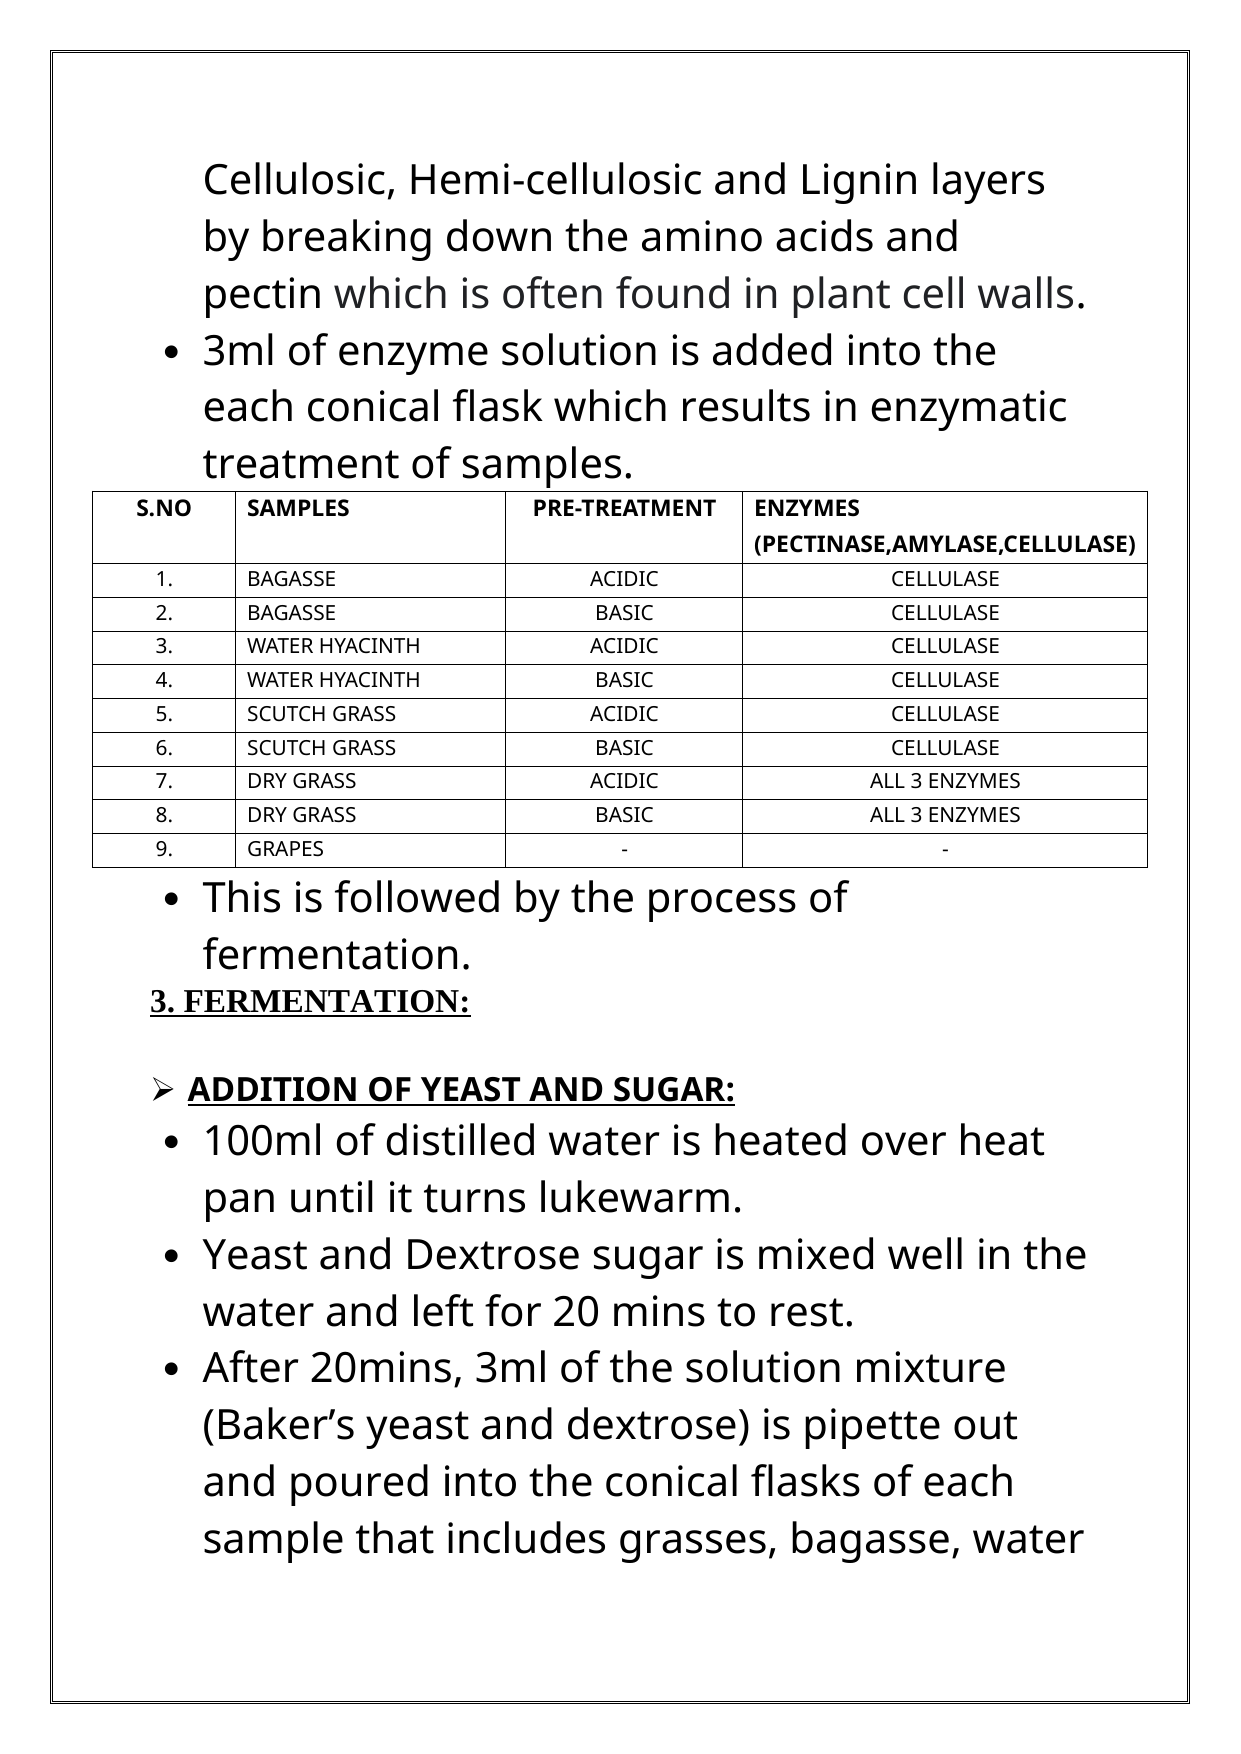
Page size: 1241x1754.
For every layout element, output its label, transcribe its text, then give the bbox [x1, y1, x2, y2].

table_cell 2. [93, 598, 235, 631]
table_cell SCUTCH GRASS [236, 733, 505, 766]
table_cell ACIDIC [506, 632, 742, 664]
table_cell - [506, 834, 742, 867]
table_cell ALL 3 ENZYMES [743, 767, 1147, 799]
subtitle 100ml of distilled water is heated over heat pan until it turns lukewarm. [165, 1111, 1090, 1224]
table_header SAMPLES [236, 492, 505, 563]
table_cell CELLULASE [743, 733, 1147, 766]
table_cell DRY GRASS [236, 800, 505, 833]
table_header ENZYMES (PECTINASE,AMYLASE,CELLULASE) [743, 492, 1147, 563]
table_cell ACIDIC [506, 699, 742, 732]
table_cell 8. [93, 800, 235, 833]
table_cell WATER HYACINTH [236, 665, 505, 698]
table_cell GRAPES [236, 834, 505, 867]
table_cell BASIC [506, 598, 742, 631]
table_cell BASIC [506, 665, 742, 698]
table_cell 4. [93, 665, 235, 698]
table_cell 1. [93, 564, 235, 597]
table_cell ACIDIC [506, 767, 742, 799]
table_cell BASIC [506, 800, 742, 833]
table_cell 9. [93, 834, 235, 867]
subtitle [165, 1338, 1090, 1565]
table_cell CELLULASE [743, 632, 1147, 664]
table_cell CELLULASE [743, 665, 1147, 698]
subtitle ADDITION OF YEAST AND SUGAR: [150, 1066, 1090, 1111]
table_cell CELLULASE [743, 564, 1147, 597]
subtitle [165, 150, 1090, 320]
table_cell BAGASSE [236, 564, 505, 597]
subtitle This is followed by the process of fermentation. [165, 868, 1090, 981]
subtitle Yeast and Dextrose sugar is mixed well in the water and left for 20 mins to rest. [165, 1224, 1090, 1338]
table_cell WATER HYACINTH [236, 632, 505, 664]
table_cell 7. [93, 767, 235, 799]
table_cell 3. [93, 632, 235, 664]
subtitle 3. FERMENTATION: [150, 981, 1090, 1066]
table_cell BAGASSE [236, 598, 505, 631]
subtitle 3ml of enzyme solution is added into the each conical flask which results in enzymatic treatment of samples. [165, 320, 1090, 491]
table_cell 5. [93, 699, 235, 732]
table_cell CELLULASE [743, 598, 1147, 631]
table_cell DRY GRASS [236, 767, 505, 799]
table_header S.NO [93, 492, 235, 563]
table_cell SCUTCH GRASS [236, 699, 505, 732]
table_cell ALL 3 ENZYMES [743, 800, 1147, 833]
table_cell ACIDIC [506, 564, 742, 597]
table_header PRE-TREATMENT [506, 492, 742, 563]
table_cell 6. [93, 733, 235, 766]
table_cell - [743, 834, 1147, 867]
table_cell CELLULASE [743, 699, 1147, 732]
table_cell BASIC [506, 733, 742, 766]
